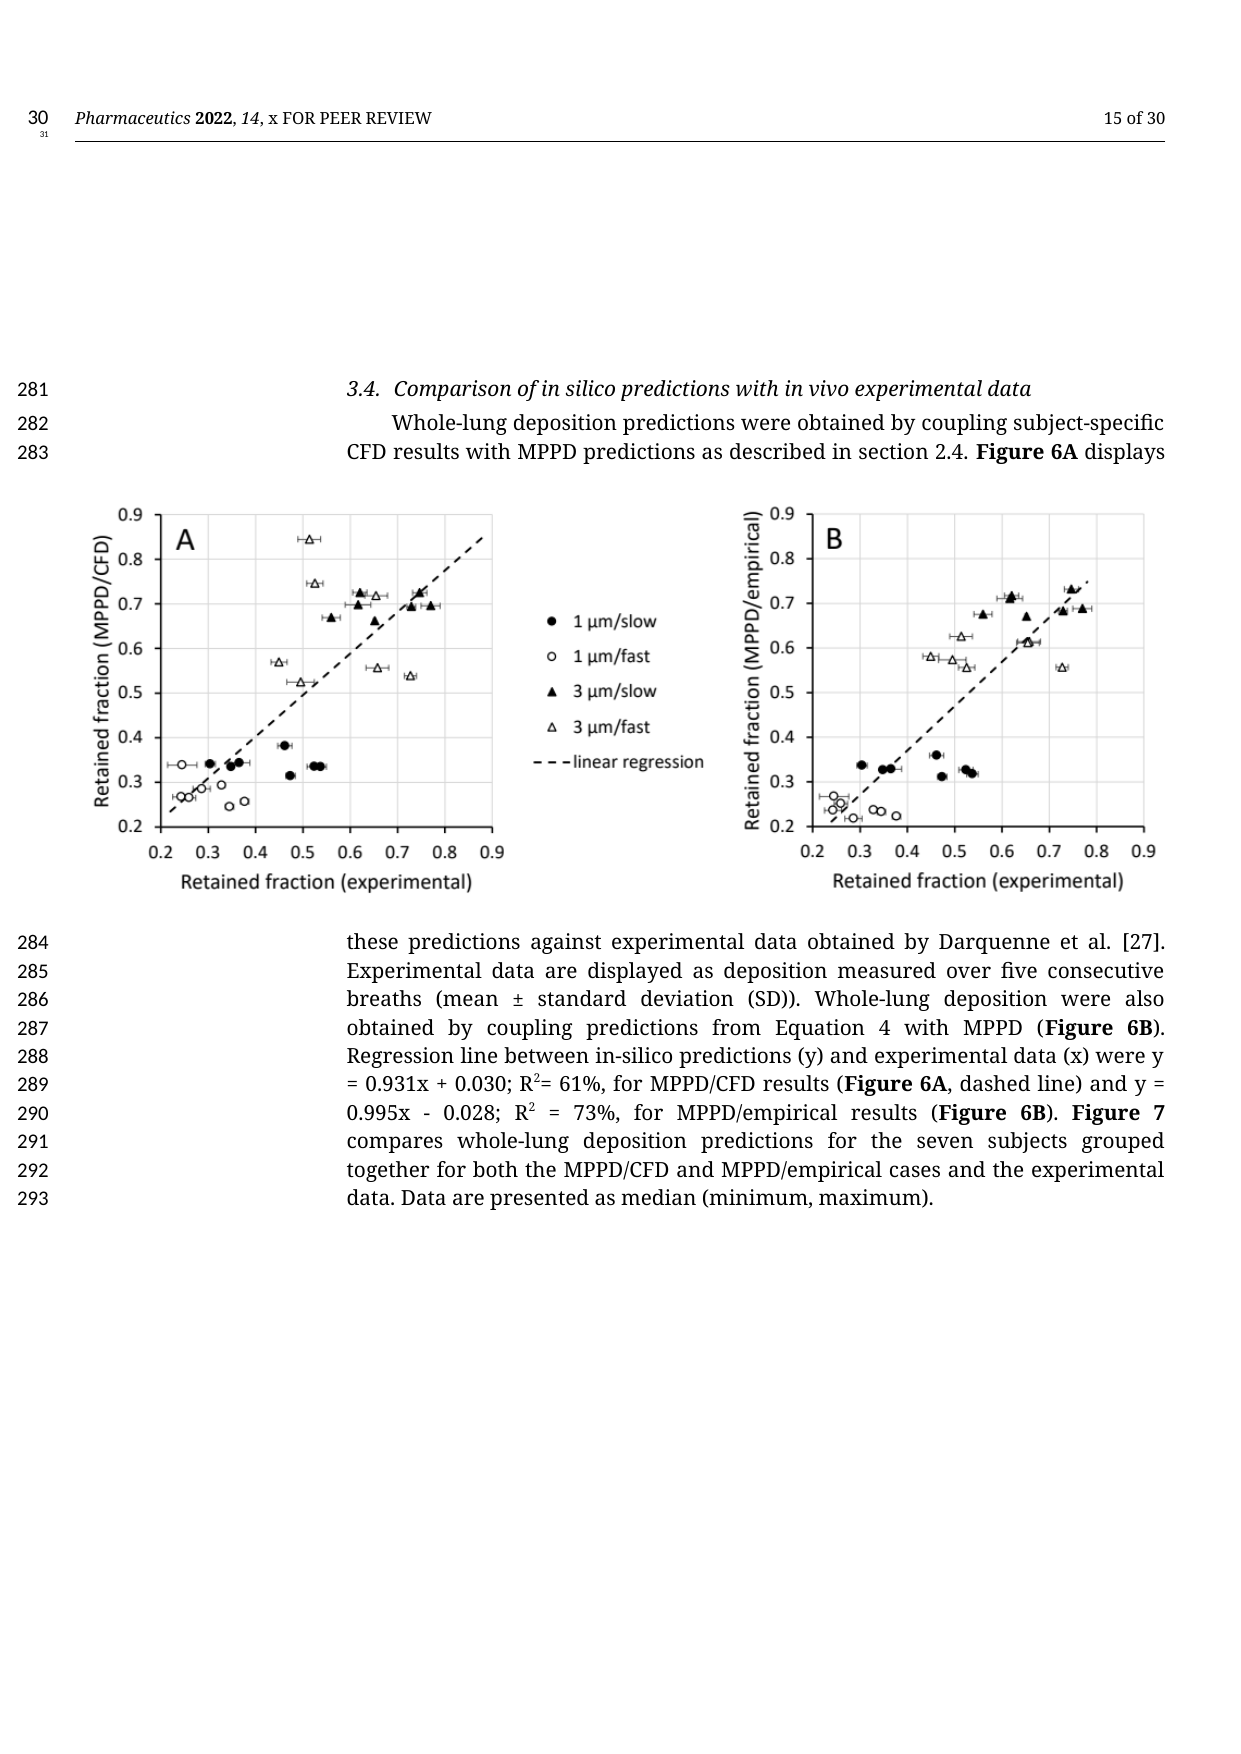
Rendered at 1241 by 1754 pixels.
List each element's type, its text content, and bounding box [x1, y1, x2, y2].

list Comparison of in silico predictions with in vivo experimental data [347, 374, 1165, 402]
list Whole-lung deposition predictions were obtained by coupling subject-specific CFD results with MPPD predictions as described in section 2.4. Figure 6A displays these predictions against experimental data obtained by Darquenne et al. [27]. Experimental data are displayed as deposition measured over five consecutive breaths (mean ± standard deviation (SD)). Whole-lung deposition were also obtained by coupling predictions from Equation 4 with MPPD (Figure 6B). Regression line between in-silico predictions (y) and experimental data (x) were y = 0.931x + 0.030; R2= 61%, for MPPD/CFD results (Figure 6A, dashed line) and y = 0.995x - 0.028; R2 = 73%, for MPPD/empirical results (Figure 6B). Figure 7 compares whole-lung deposition predictions for the seven subjects grouped together for both the MPPD/CFD and MPPD/empirical cases and the experimental data. Data are presented as median (minimum, maximum). [346, 408, 1165, 1212]
